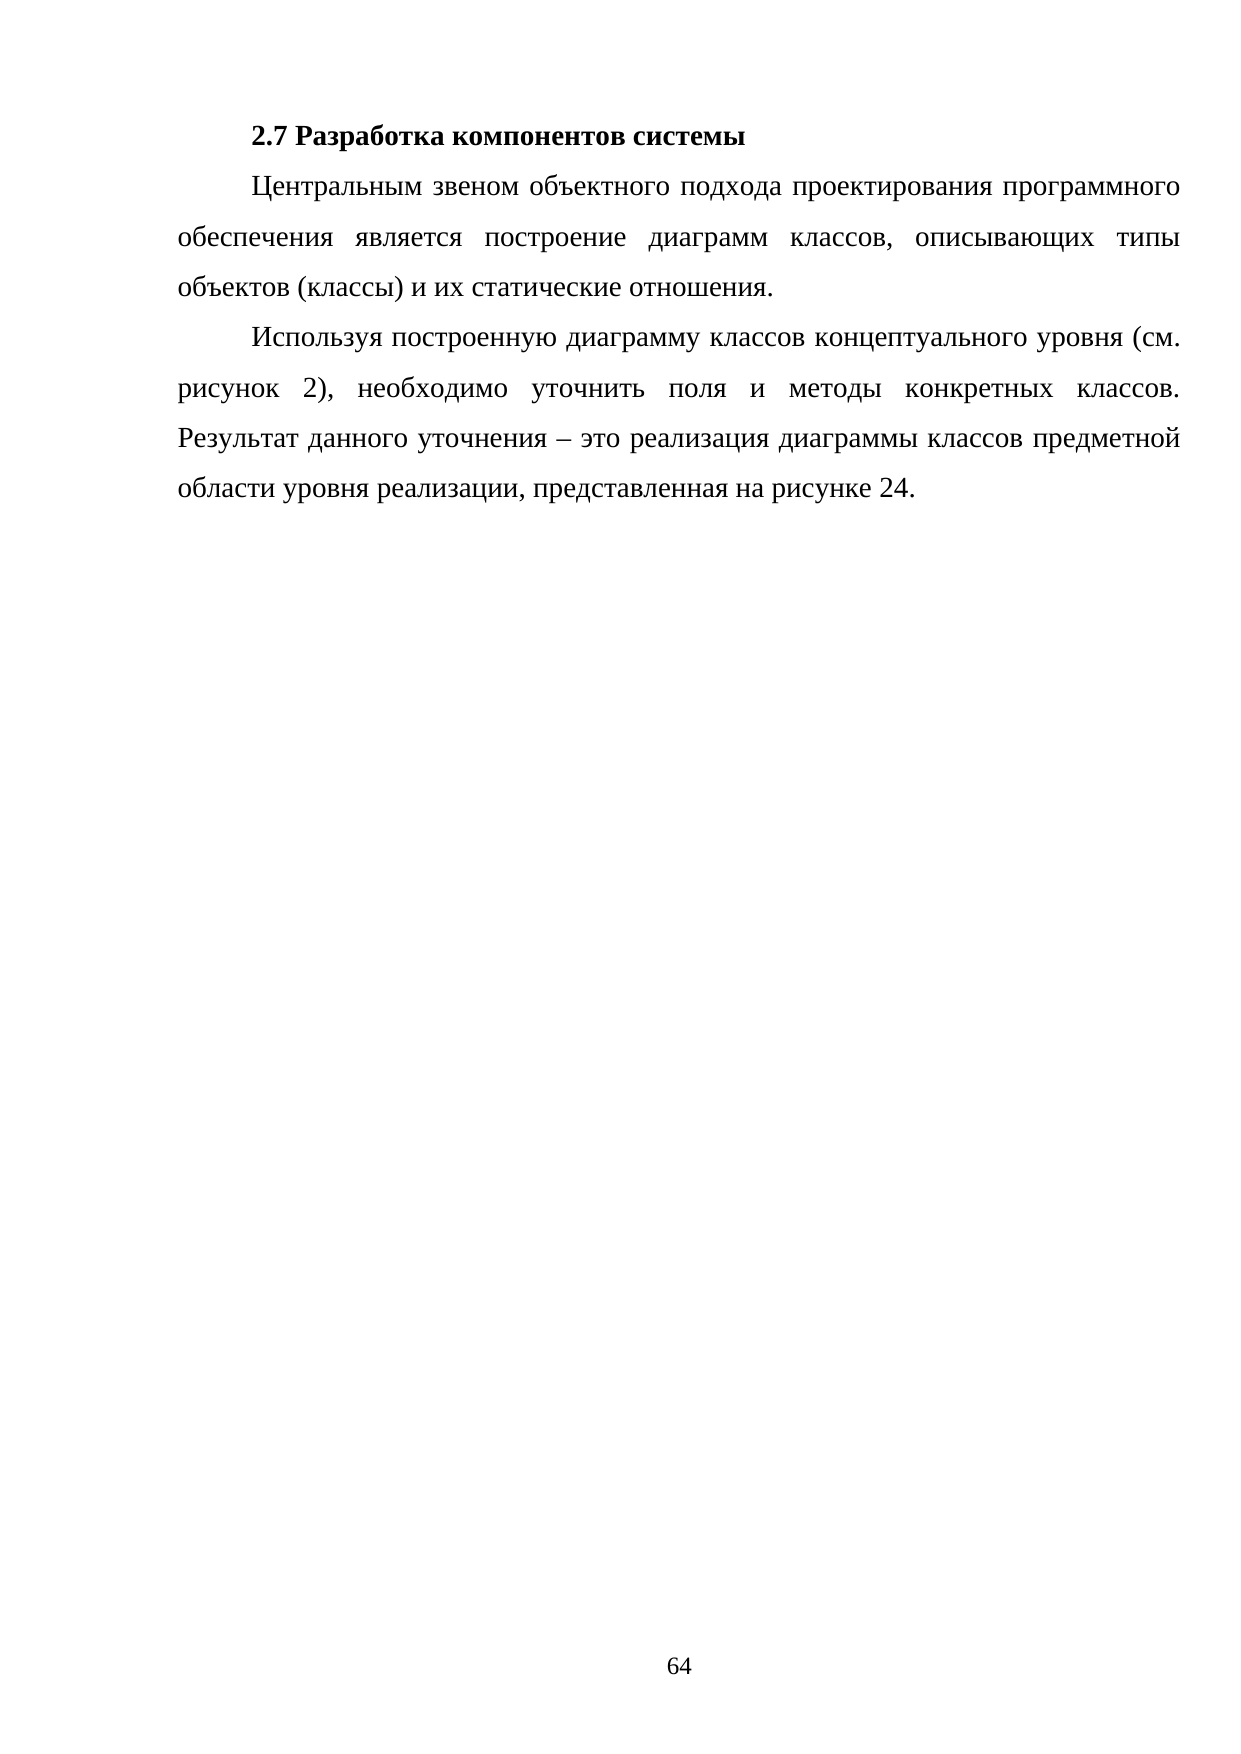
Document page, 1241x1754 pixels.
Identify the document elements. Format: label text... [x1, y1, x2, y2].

subtitle 2.7 Разработка компонентов системы [177, 118, 1181, 152]
text Используя построенную диаграмму классов концептуального уровня (см. рисунок 2), необходимо уточнить поля и методы конкретных классов. Результат данного уточнения – это реализация диаграммы классов предметной области уровня реализации, представленная на рисунке 24. [177, 319, 1181, 504]
text Центральным звеном объектного подхода проектирования программного обеспечения является построение диаграмм классов, описывающих типы объектов (классы) и их статические отношения. [177, 168, 1181, 303]
